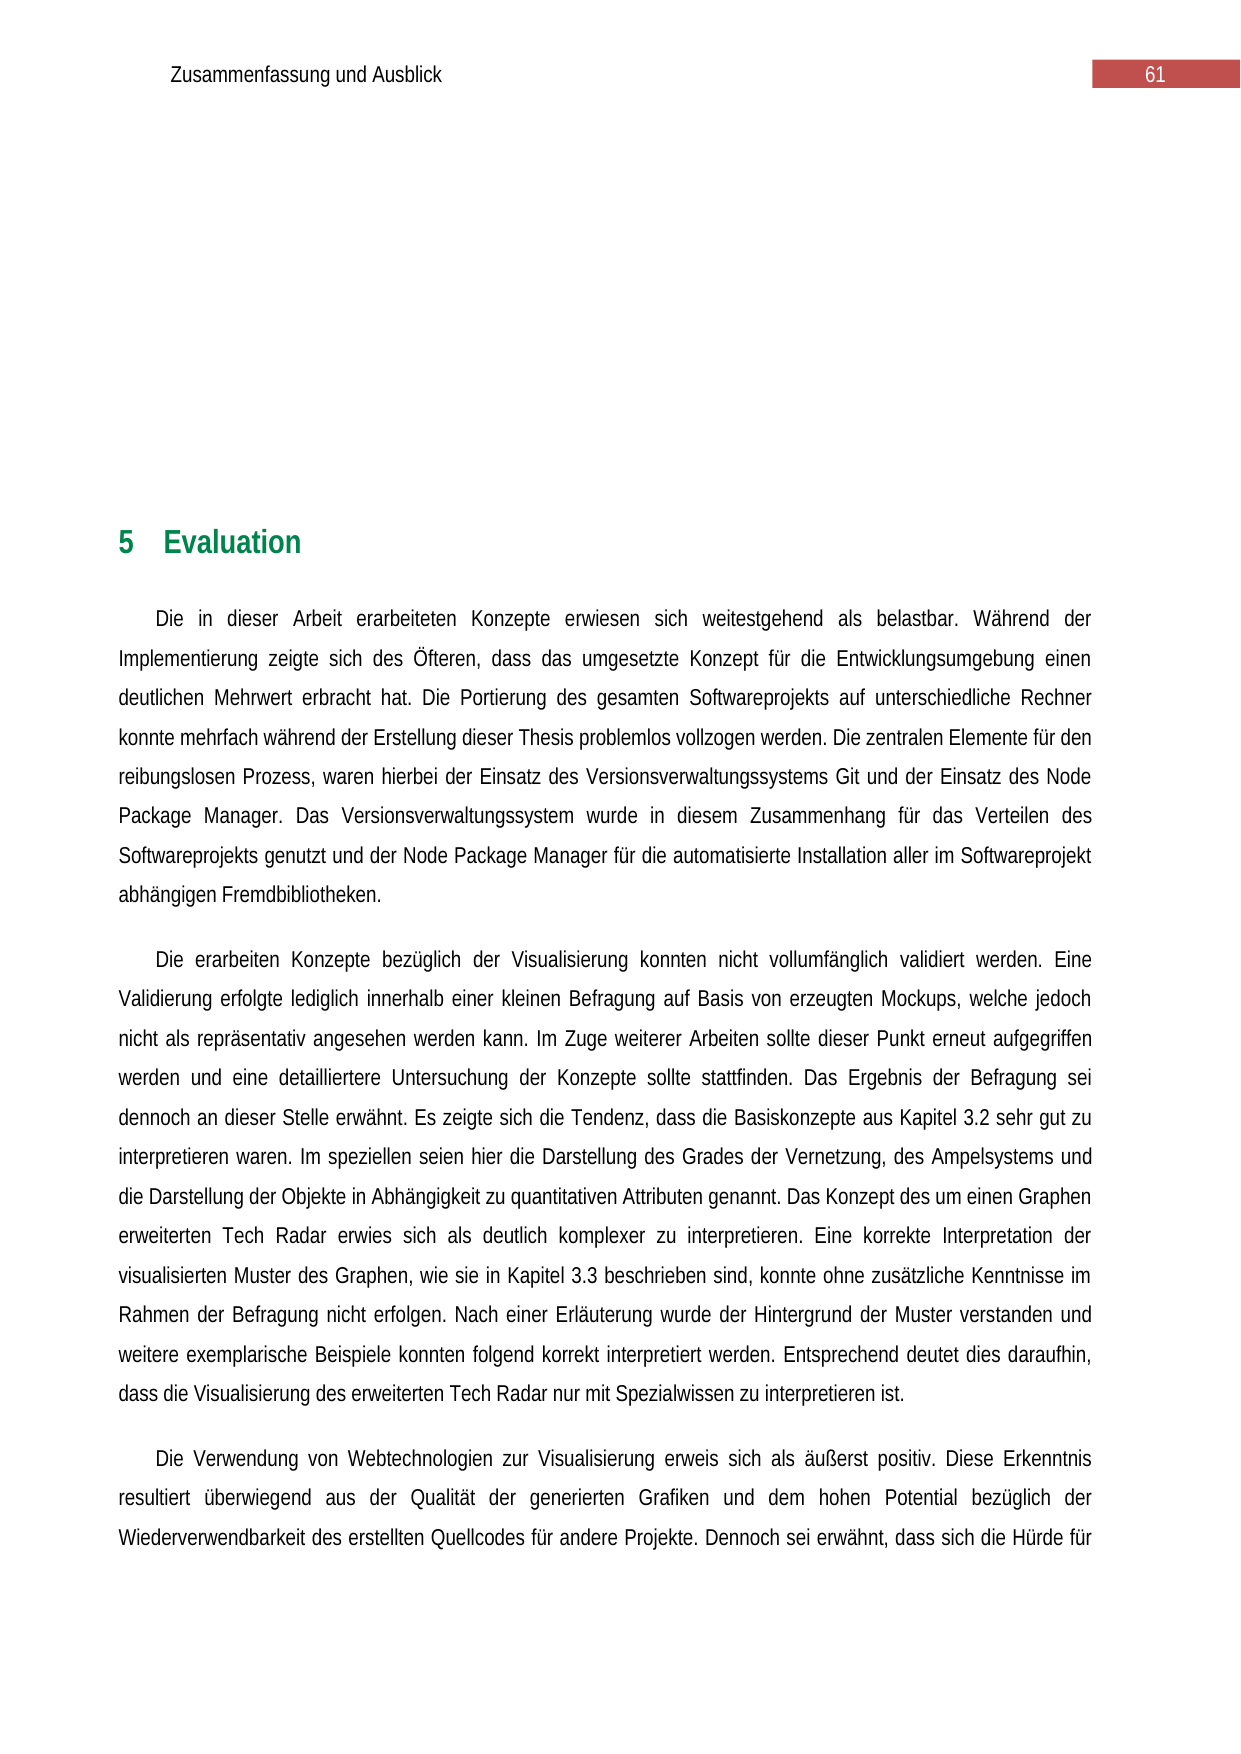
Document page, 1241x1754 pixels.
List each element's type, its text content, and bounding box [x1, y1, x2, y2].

text Die erarbeiten Konzepte bezüglich der Visualisierung konnten nicht vollumfänglich validiert werden. Eine Validierung erfolgte lediglich innerhalb einer kleinen Befragung auf Basis von erzeugten Mockups, welche jedoch nicht als repräsentativ angesehen werden kann. Im Zuge weiterer Arbeiten sollte dieser Punkt erneut aufgegriffen werden und eine detailliertere Untersuchung der Konzepte sollte stattfinden. Das Ergebnis der Befragung sei dennoch an dieser Stelle erwähnt. Es zeigte sich die Tendenz, dass die Basiskonzepte aus Kapitel 3.2 sehr gut zu interpretieren waren. Im speziellen seien hier die Darstellung des Grades der Vernetzung, des Ampelsystems und die Darstellung der Objekte in Abhängigkeit zu quantitativen Attributen genannt. Das Konzept des um einen Graphen erweiterten Tech Radar erwies sich als deutlich komplexer zu interpretieren. Eine korrekte Interpretation der visualisierten Muster des Graphen, wie sie in Kapitel 3.3 beschrieben sind, konnte ohne zusätzliche Kenntnisse im Rahmen der Befragung nicht erfolgen. Nach einer Erläuterung wurde der Hintergrund der Muster verstanden und weitere exemplarische Beispiele konnten folgend korrekt interpretiert werden. Entsprechend deutet dies daraufhin, dass die Visualisierung des erweiterten Tech Radar nur mit Spezialwissen zu interpretieren ist. [118, 946, 1092, 1406]
subtitle Evaluation [118, 523, 1092, 561]
text Die in dieser Arbeit erarbeiteten Konzepte erwiesen sich weitestgehend als belastbar. Während der Implementierung zeigte sich des Öfteren, dass das umgesetzte Konzept für die Entwicklungsumgebung einen deutlichen Mehrwert erbracht hat. Die Portierung des gesamten Softwareprojekts auf unterschiedliche Rechner konnte mehrfach während der Erstellung dieser Thesis problemlos vollzogen werden. Die zentralen Elemente für den reibungslosen Prozess, waren hierbei der Einsatz des Versionsverwaltungssystems Git und der Einsatz des Node Package Manager. Das Versionsverwaltungssystem wurde in diesem Zusammenhang für das Verteilen des Softwareprojekts genutzt und der Node Package Manager für die automatisierte Installation aller im Softwareprojekt abhängigen Fremdbibliotheken. [118, 605, 1092, 908]
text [118, 1444, 1092, 1550]
